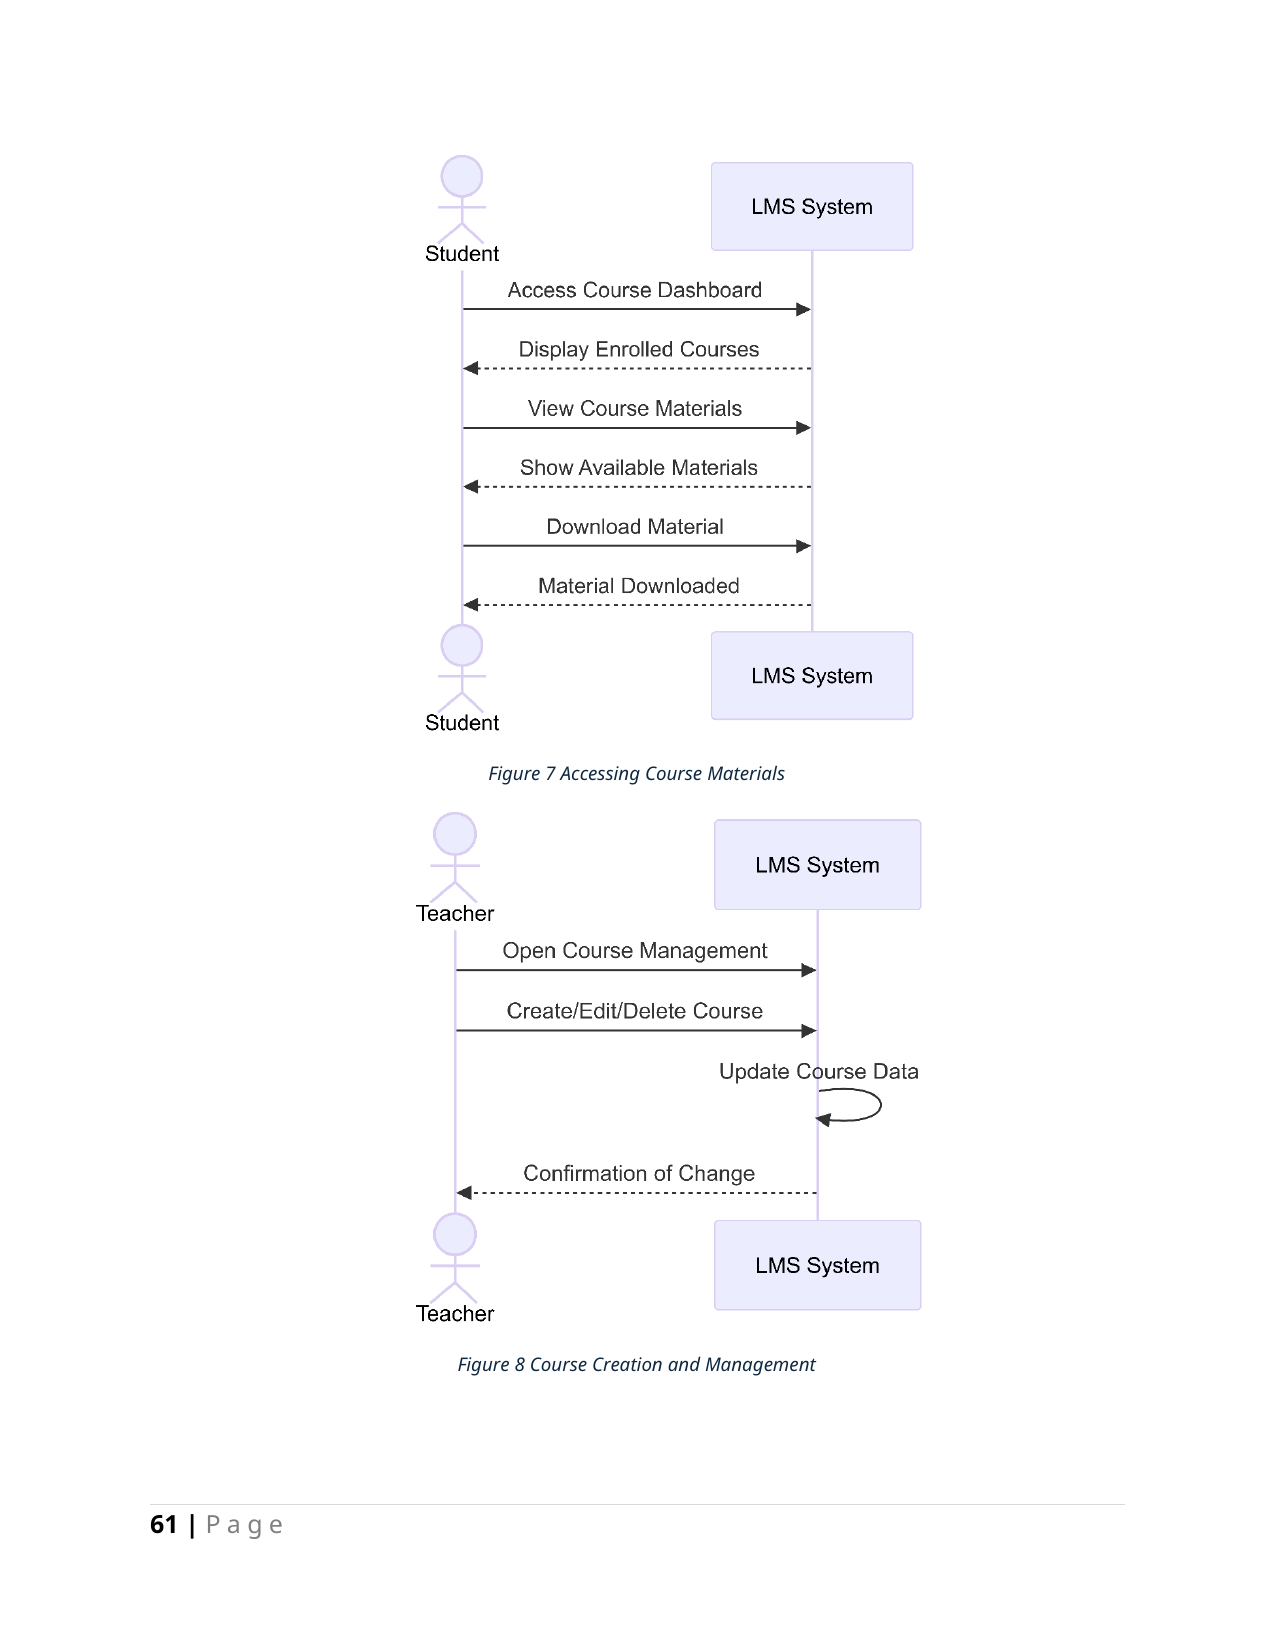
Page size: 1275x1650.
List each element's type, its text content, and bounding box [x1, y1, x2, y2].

picture [283, 806, 992, 1326]
picture [294, 150, 981, 735]
